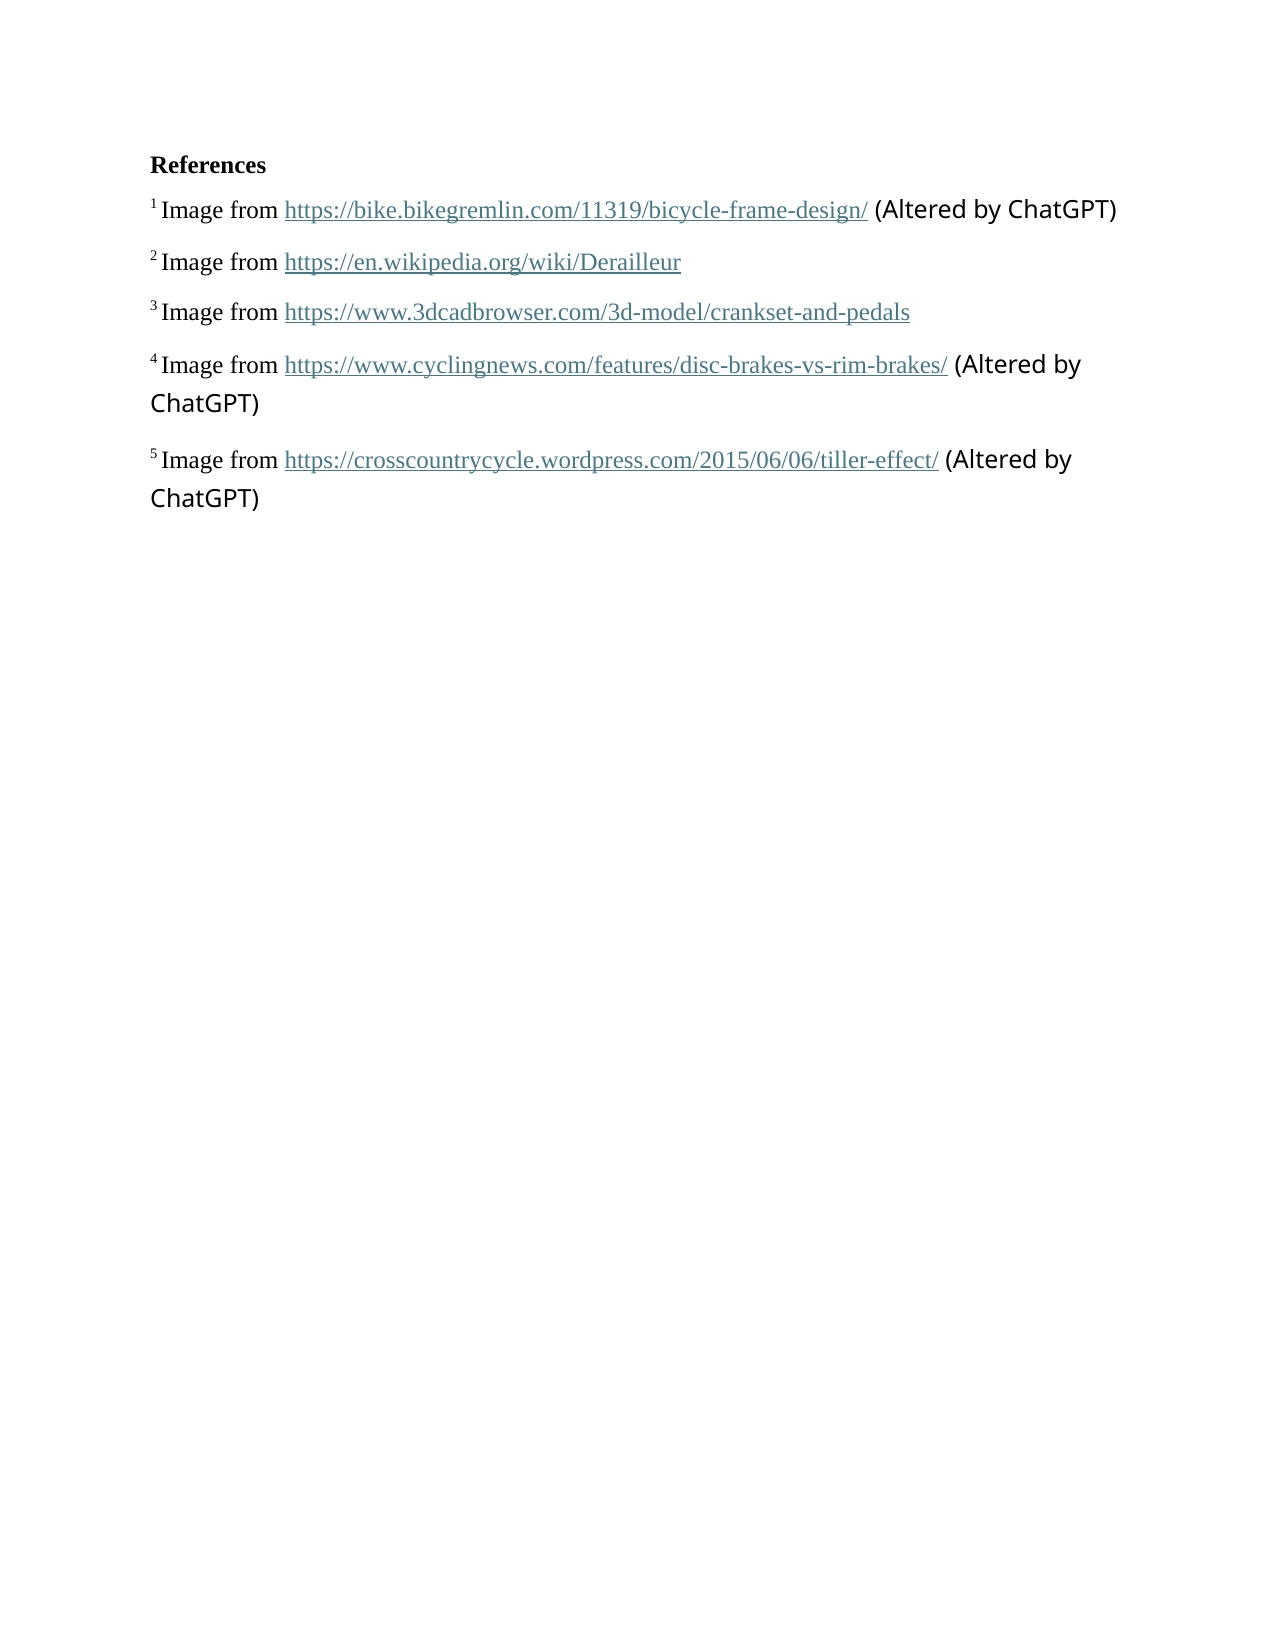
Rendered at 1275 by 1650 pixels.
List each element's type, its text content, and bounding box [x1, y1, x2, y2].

subtitle References [150, 150, 1125, 179]
text 4 Image from https://www.cyclingnews.com/features/disc-brakes-vs-rim-brakes/ (Altered by ChatGPT) [150, 347, 1125, 420]
text 3 Image from https://www.3dcadbrowser.com/3d-model/crankset-and-pedals [150, 297, 1125, 326]
text 2 Image from https://en.wikipedia.org/wiki/Derailleur [150, 247, 1125, 276]
text 5 Image from https://crosscountrycycle.wordpress.com/2015/06/06/tiller-effect/ (Altered by ChatGPT) [150, 442, 1125, 515]
text 1 Image from https://bike.bikegremlin.com/11319/bicycle-frame-design/ (Altered by ChatGPT) [150, 191, 1125, 225]
